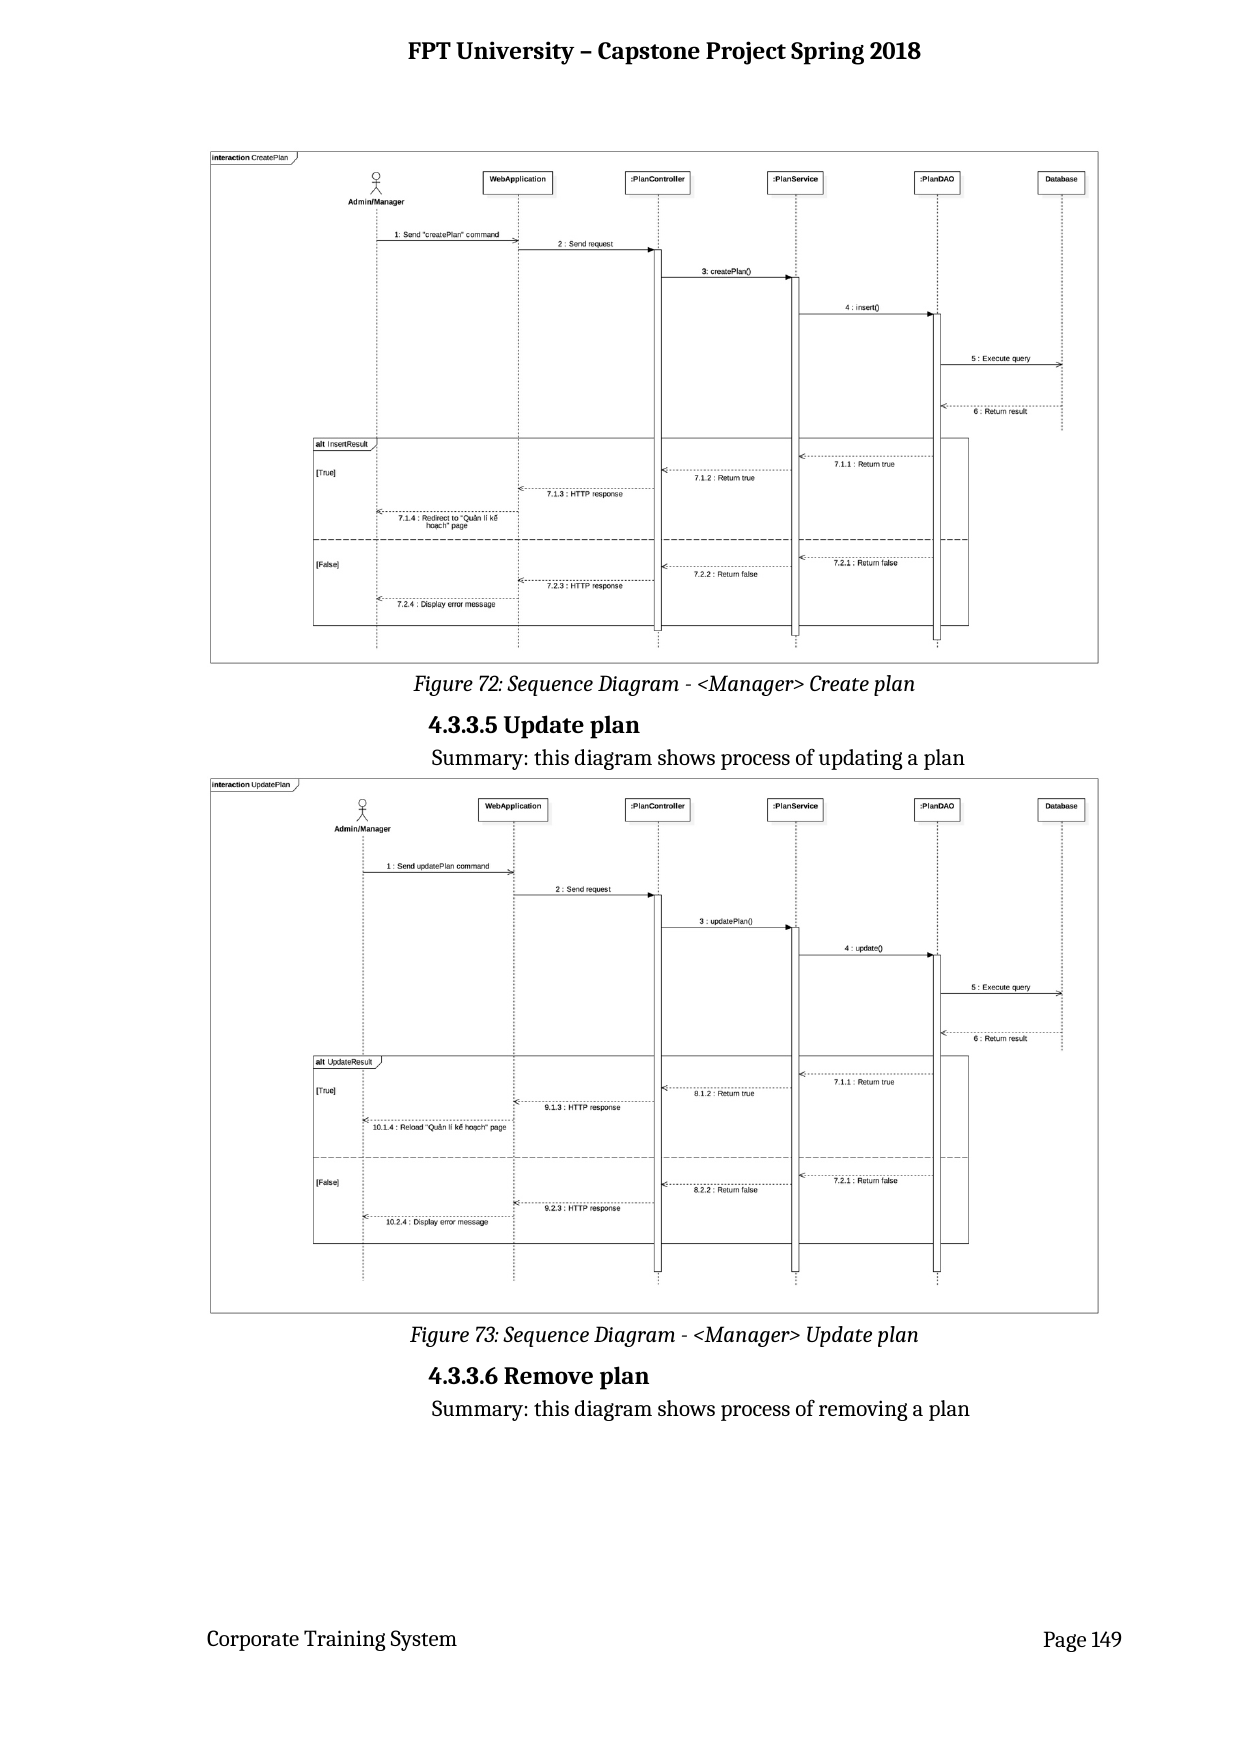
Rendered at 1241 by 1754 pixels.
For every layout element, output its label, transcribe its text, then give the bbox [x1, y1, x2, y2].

text Figure 72: Sequence Diagram - <Manager> Create plan [207, 671, 1122, 698]
text Figure 73: Sequence Diagram - <Manager> Update plan [207, 1322, 1122, 1348]
text Summary: this diagram shows process of updating a plan [432, 745, 1122, 771]
subtitle 4.3.3.5 Update plan [428, 711, 1124, 739]
picture [206, 775, 1122, 1319]
subtitle 4.3.3.6 Remove plan [428, 1362, 1124, 1390]
picture [206, 147, 1122, 668]
text Summary: this diagram shows process of removing a plan [432, 1396, 1122, 1422]
